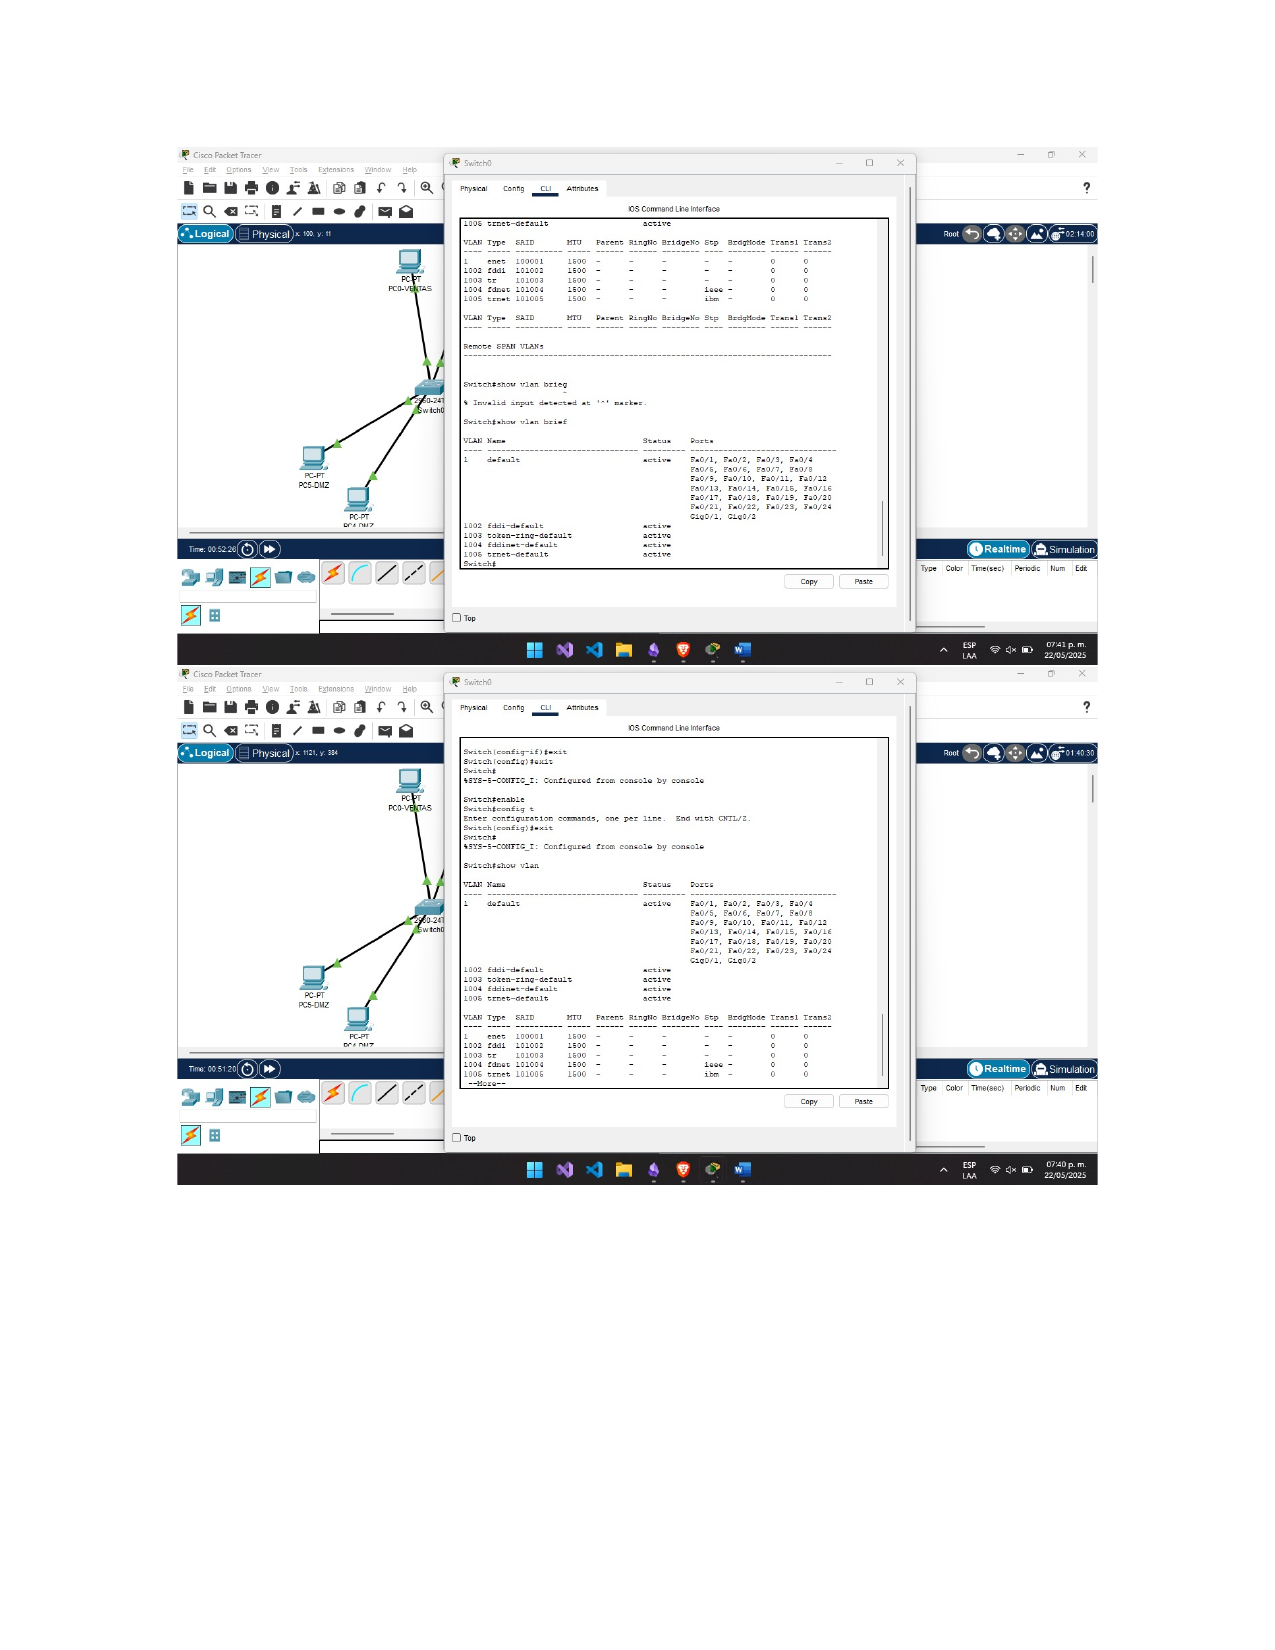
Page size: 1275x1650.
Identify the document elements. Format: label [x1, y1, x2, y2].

picture [177, 147, 1098, 665]
picture [177, 667, 1098, 1185]
